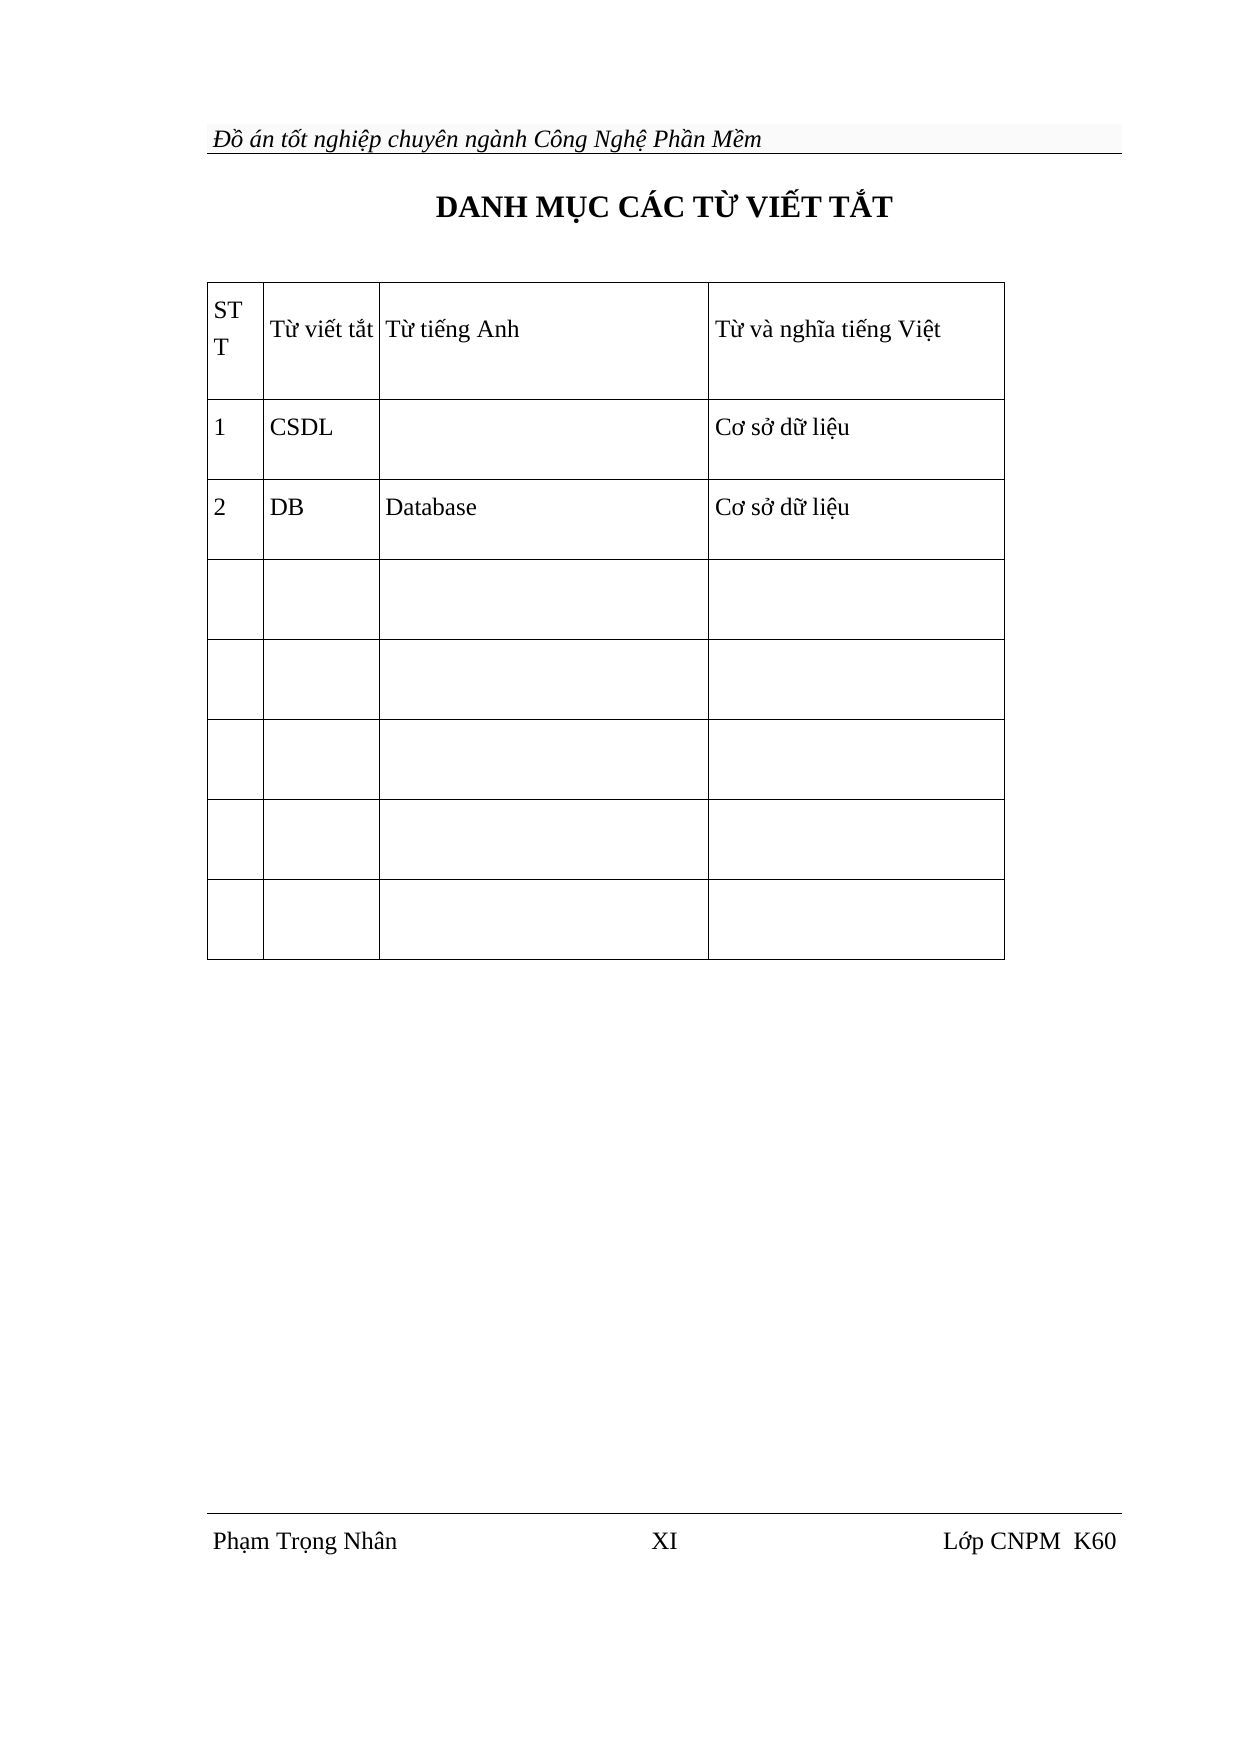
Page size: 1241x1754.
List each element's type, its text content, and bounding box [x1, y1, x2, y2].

table_cell [380, 720, 708, 799]
table_cell [709, 800, 1004, 879]
table_cell [208, 720, 263, 799]
table_header Từ tiếng Anh [380, 283, 708, 399]
table_cell DB [264, 480, 379, 559]
table_cell [709, 640, 1004, 719]
table_cell [264, 800, 379, 879]
table_cell 2 [208, 480, 263, 559]
table_header STT [208, 283, 263, 399]
table_header Từ và nghĩa tiếng Việt [709, 283, 1004, 399]
table_cell [264, 640, 379, 719]
table_cell Cơ sở dữ liệu [709, 480, 1004, 559]
table_cell CSDL [264, 400, 379, 479]
table_cell [380, 560, 708, 639]
table_cell [208, 640, 263, 719]
table_header Từ viết tắt [264, 283, 379, 399]
table_cell [380, 640, 708, 719]
table_cell [709, 560, 1004, 639]
table_cell [264, 720, 379, 799]
table_cell [264, 880, 379, 959]
table_cell [380, 400, 708, 479]
table_cell [208, 800, 263, 879]
table_cell [208, 880, 263, 959]
table_cell [380, 800, 708, 879]
table_cell 1 [208, 400, 263, 479]
table_cell [709, 880, 1004, 959]
table_cell [380, 880, 708, 959]
table_cell [709, 720, 1004, 799]
table_cell [208, 560, 263, 639]
table_cell Database [380, 480, 708, 559]
table_cell Cơ sở dữ liệu [709, 400, 1004, 479]
table_cell [264, 560, 379, 639]
subtitle Danh mục các từ viết tắt [207, 188, 1122, 224]
